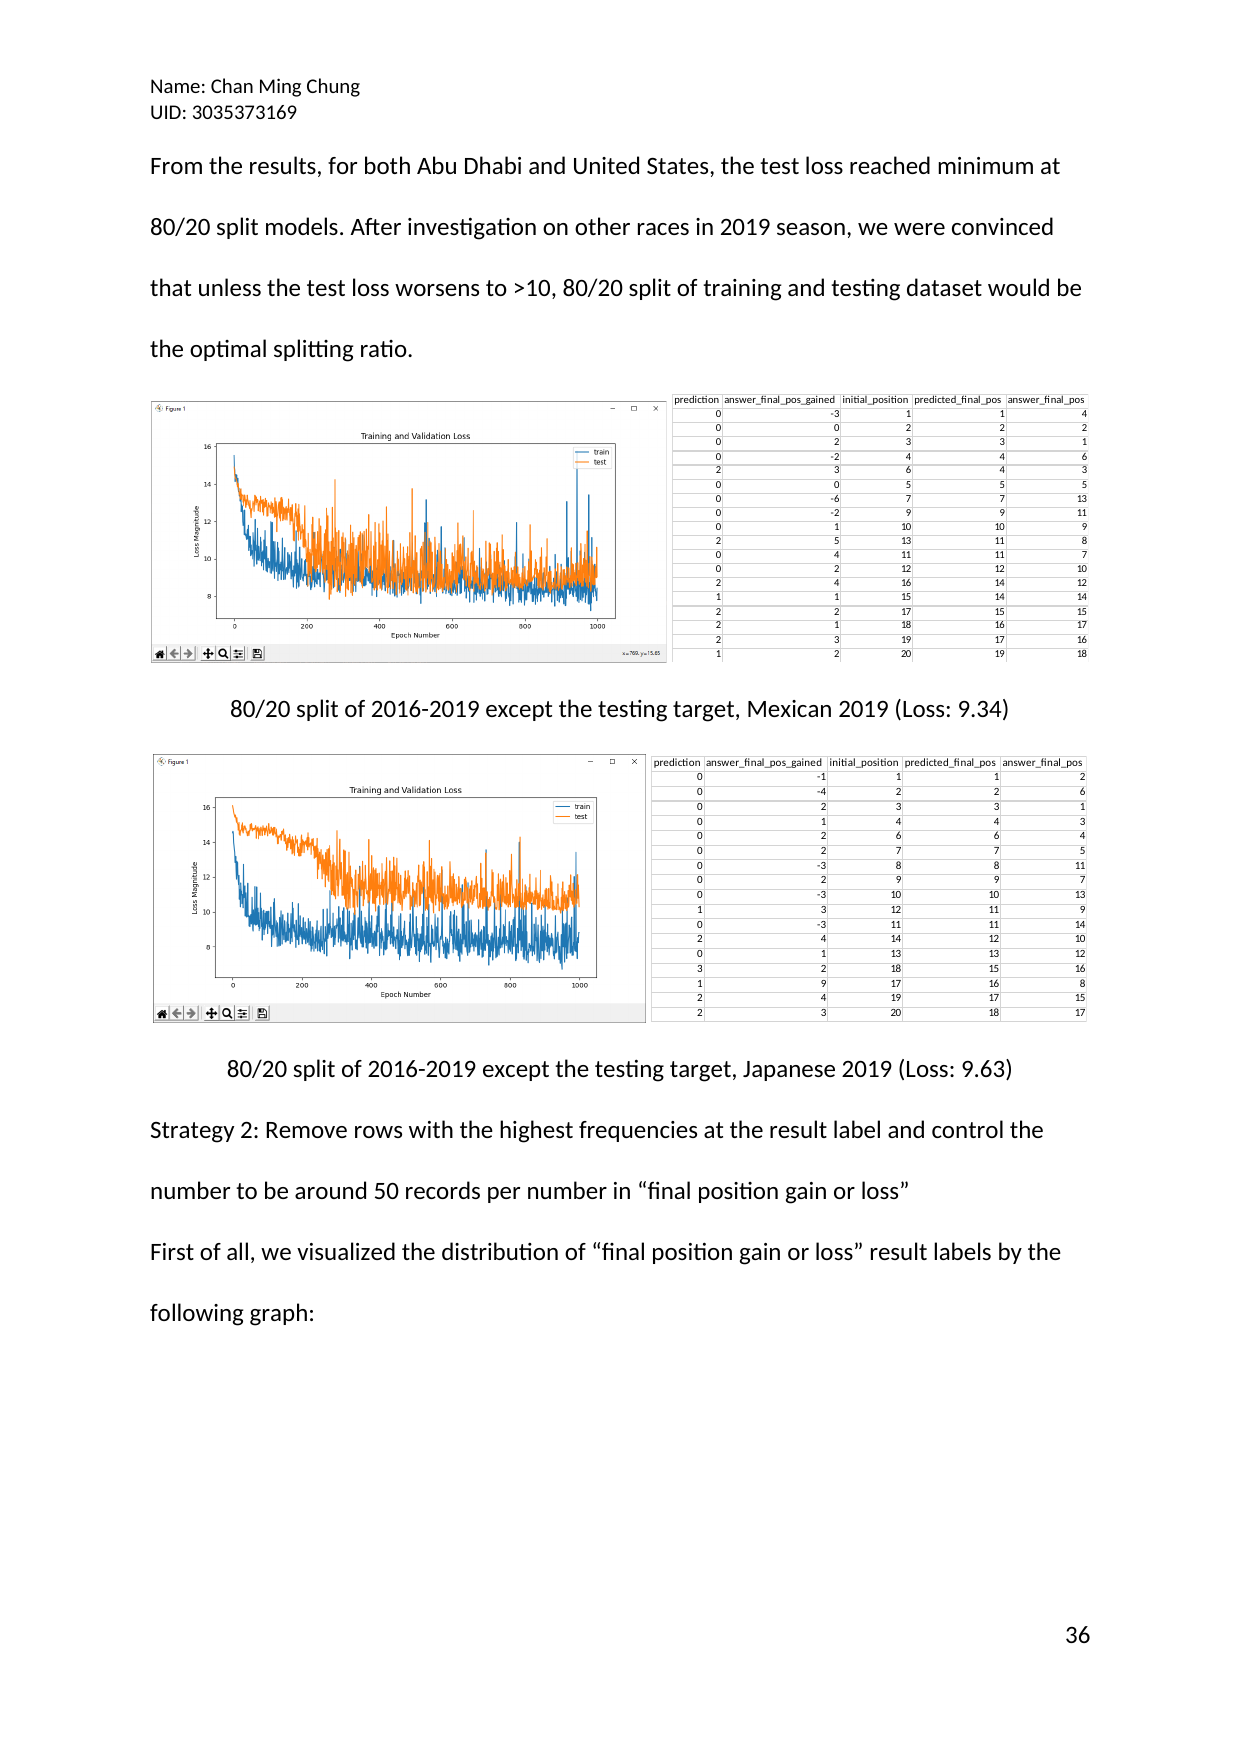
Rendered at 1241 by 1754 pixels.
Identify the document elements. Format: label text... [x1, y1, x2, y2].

text Strategy 2: Remove rows with the highest frequencies at the result label and control the number to be around 50 records per number in “final position gain or loss” [150, 1114, 1090, 1205]
text First of all, we visualized the distribution of “final position gain or loss” result labels by the following graph: [150, 1236, 1090, 1327]
picture [151, 401, 667, 663]
text 80/20 split of 2016-2019 except the testing target, Mexican 2019 (Loss: 9.34) [150, 693, 1090, 724]
text From the results, for both Abu Dhabi and United States, the test loss reached minimum at 80/20 split models. After investigation on other races in 2019 season, we were convinced that unless the test loss worsens to >10, 80/20 split of training and testing dataset would be the optimal splitting ratio. [150, 150, 1090, 364]
text 80/20 split of 2016-2019 except the testing target, Japanese 2019 (Loss: 9.63) [150, 1053, 1090, 1083]
picture [153, 754, 646, 1023]
